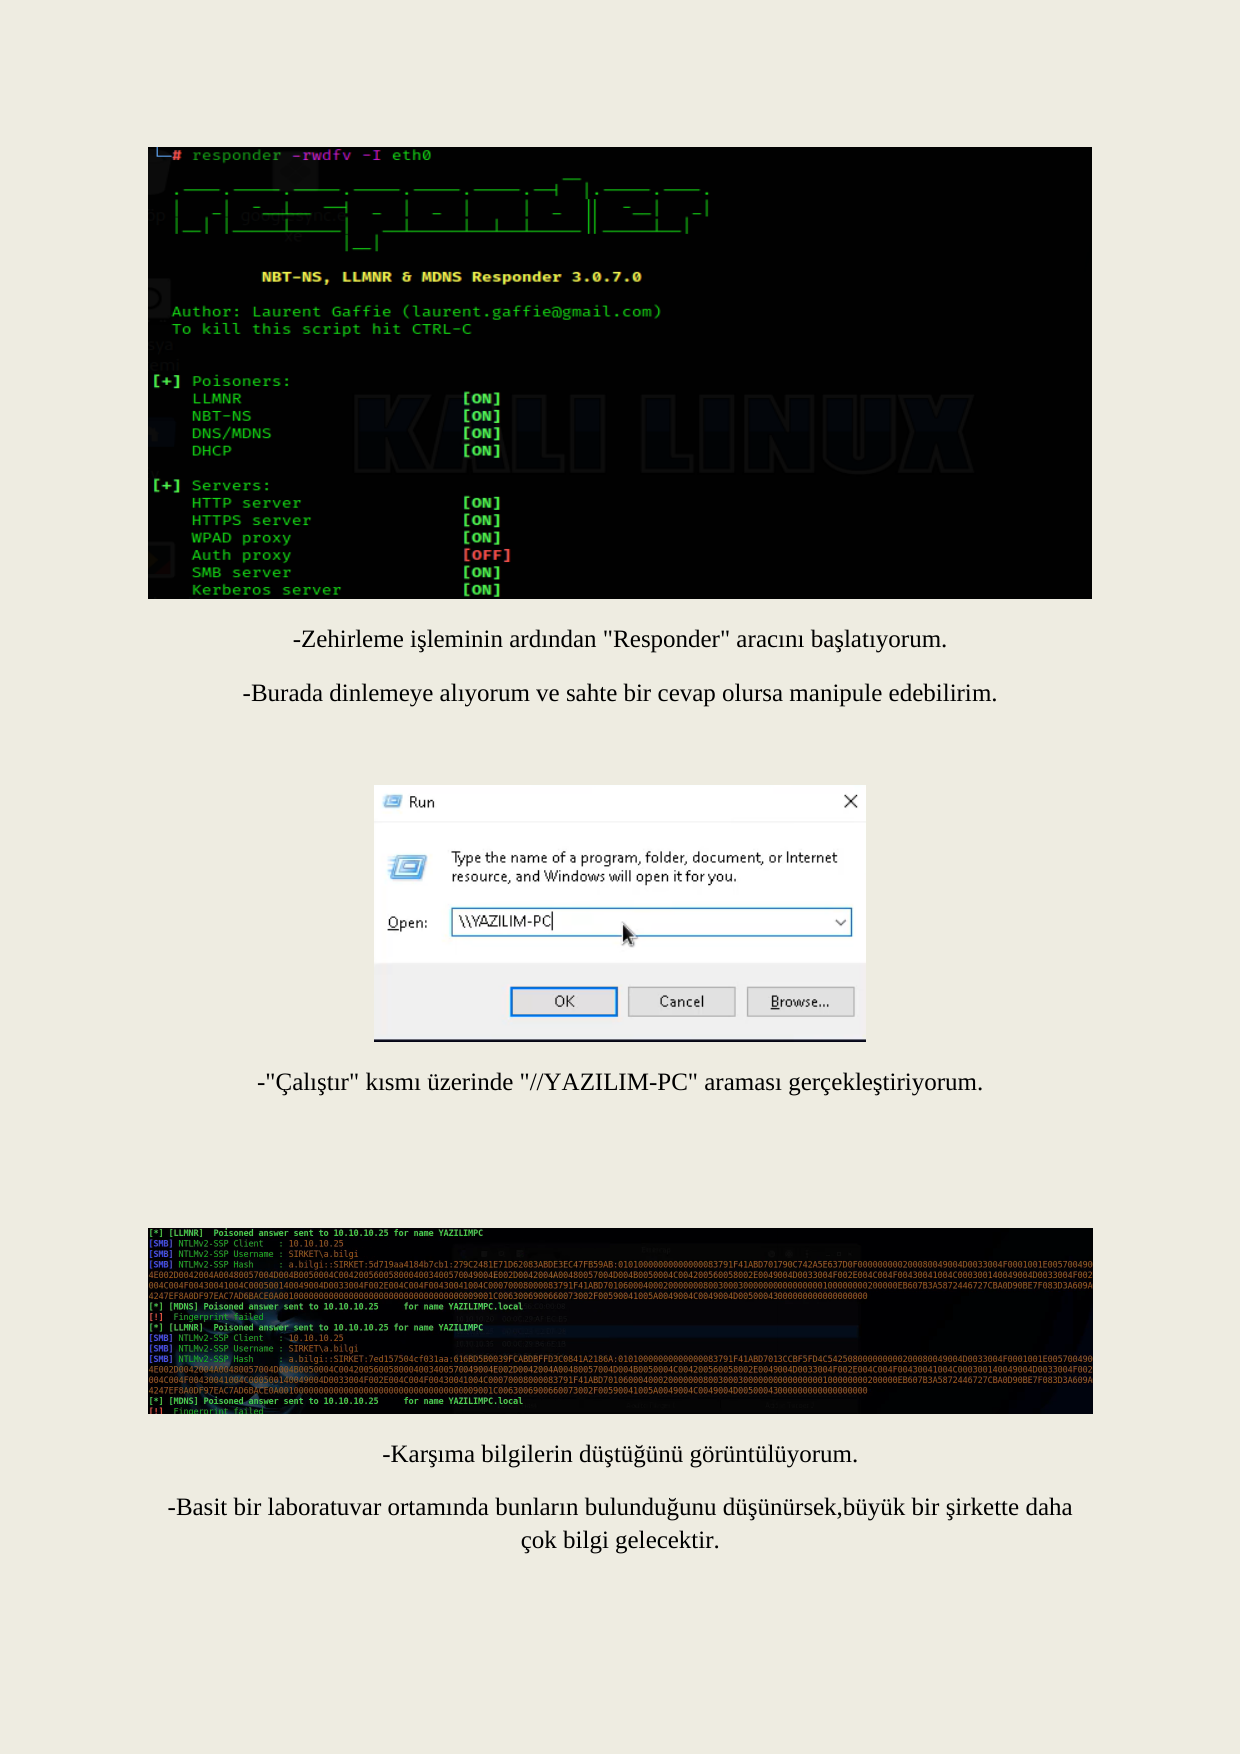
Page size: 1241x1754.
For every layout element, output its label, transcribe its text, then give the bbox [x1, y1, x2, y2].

text -"Çalıştır" kısmı üzerinde "//YAZILIM-PC" araması gerçekleştiriyorum. [148, 1067, 1093, 1096]
picture [148, 1228, 1093, 1414]
text -Karşıma bilgilerin düştüğünü görüntülüyorum. [148, 1439, 1093, 1467]
text -Zehirleme işleminin ardından "Responder" aracını başlatıyorum. [148, 624, 1093, 653]
picture [148, 147, 1092, 599]
picture [374, 785, 866, 1042]
text -Burada dinlemeye alıyorum ve sahte bir cevap olursa manipule edebilirim. [148, 678, 1093, 707]
text -Basit bir laboratuvar ortamında bunların bulunduğunu düşünürsek,büyük bir şirkette daha çok bilgi gelecektir. [148, 1492, 1093, 1554]
